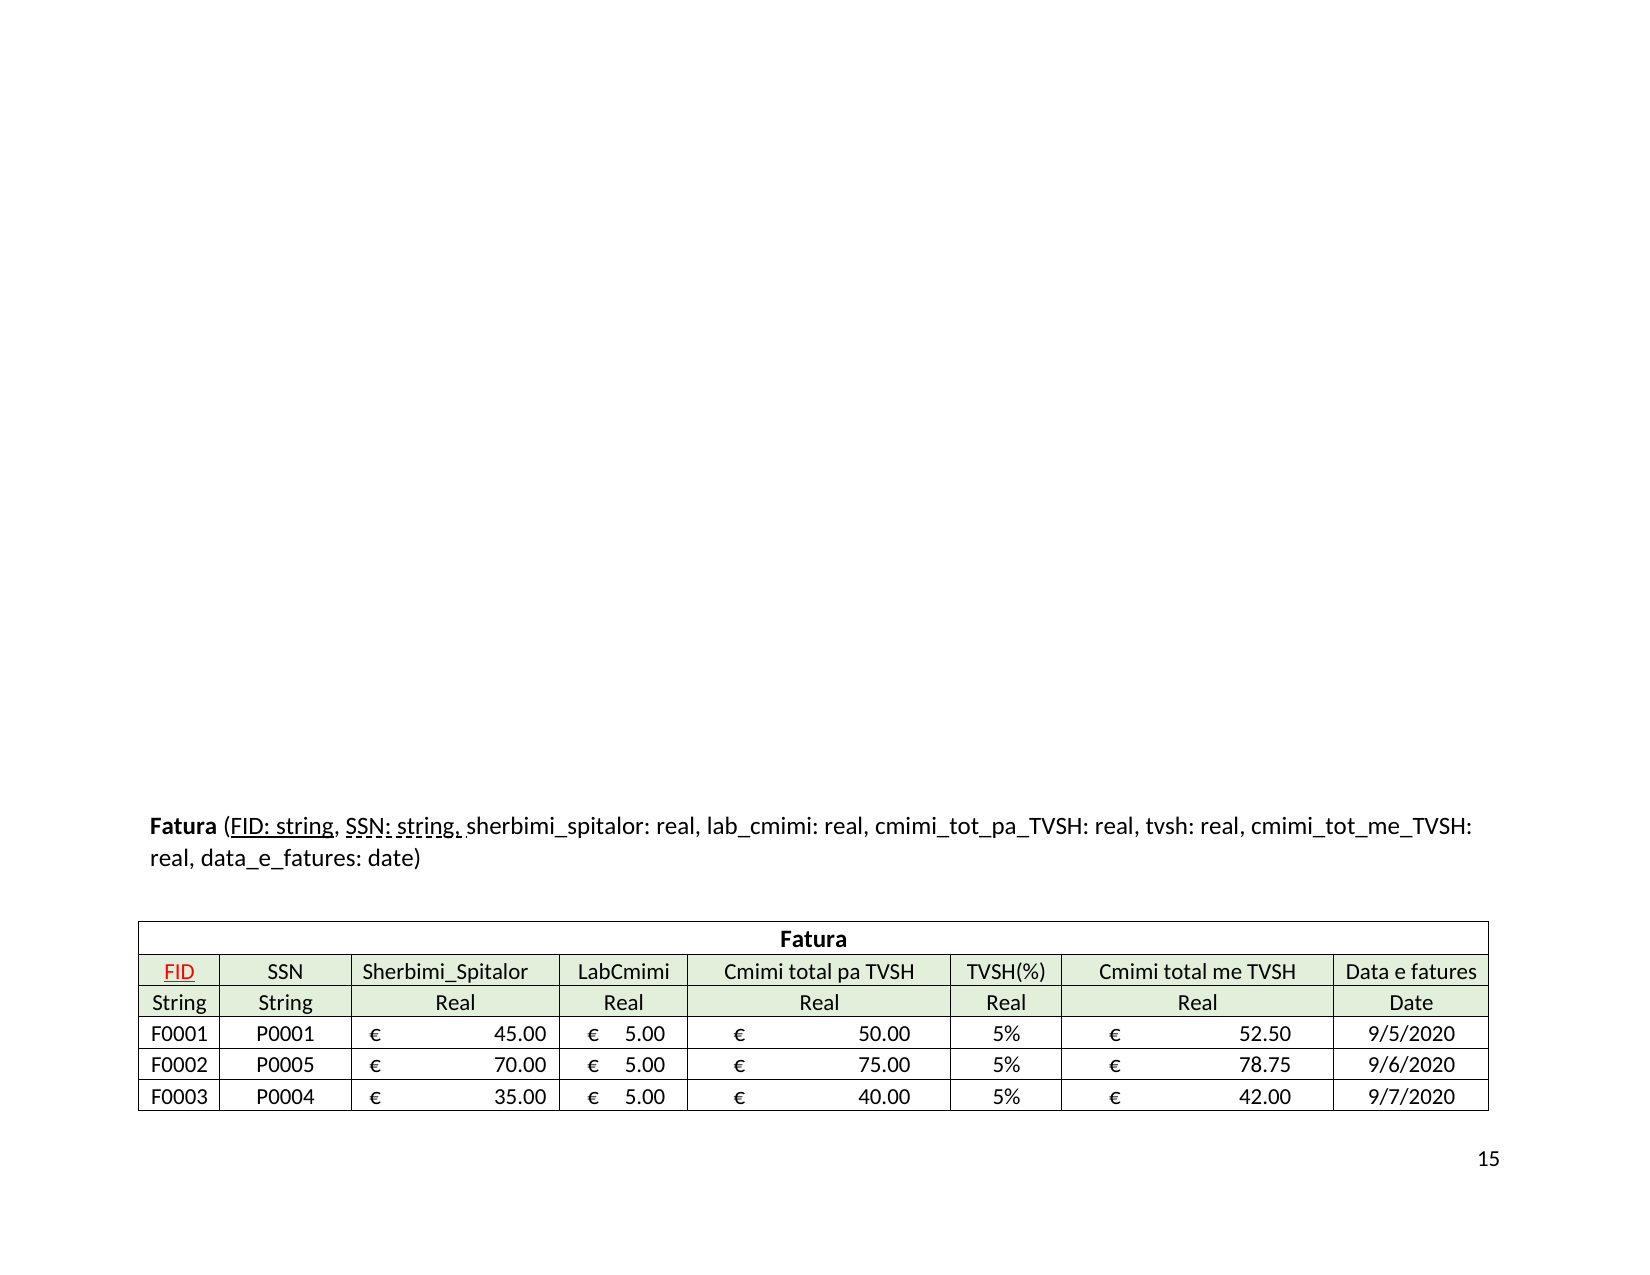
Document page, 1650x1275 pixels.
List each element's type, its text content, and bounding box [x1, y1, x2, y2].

table_cell TVSH(%) [951, 955, 1061, 985]
table_cell € 52.50 [1062, 1017, 1333, 1047]
table_cell 9/6/2020 [1334, 1049, 1488, 1079]
table_cell Real [688, 986, 950, 1016]
table_cell € 5.00 [560, 1049, 687, 1079]
table_cell Date [1334, 986, 1488, 1016]
table_cell € 78.75 [1062, 1049, 1333, 1079]
table_cell € 42.00 [1062, 1080, 1333, 1110]
table_cell 5% [951, 1080, 1061, 1110]
table_cell F0002 [139, 1049, 219, 1079]
table_cell P0005 [220, 1049, 351, 1079]
table_cell 5% [951, 1049, 1061, 1079]
table_cell € 45.00 [352, 1017, 559, 1047]
table_cell Sherbimi_Spitalor [352, 955, 559, 985]
table_cell 9/7/2020 [1334, 1080, 1488, 1110]
table_cell € 40.00 [688, 1080, 950, 1110]
table_cell String [139, 986, 219, 1016]
table_cell Cmimi total me TVSH [1062, 955, 1333, 985]
table_cell Real [1062, 986, 1333, 1016]
text Fatura (FID: string, SSN: string, sherbimi_spitalor: real, lab_cmimi: real, cmimi_tot_pa_TVSH: real, tvsh: real, cmimi_tot_me_TVSH: real, data_e_fatures: date) [150, 810, 1500, 902]
table_cell € 75.00 [688, 1049, 950, 1079]
table_cell F0003 [139, 1080, 219, 1110]
table_cell Data e fatures [1334, 955, 1488, 985]
table_cell Real [352, 986, 559, 1016]
table_cell 9/5/2020 [1334, 1017, 1488, 1047]
table_cell € 5.00 [560, 1017, 687, 1047]
table_cell FID [139, 955, 219, 985]
table_header Fatura [139, 922, 1488, 954]
table_cell Cmimi total pa TVSH [688, 955, 950, 985]
table_cell € 35.00 [352, 1080, 559, 1110]
table_cell Real [951, 986, 1061, 1016]
table_cell P0004 [220, 1080, 351, 1110]
table_cell F0001 [139, 1017, 219, 1047]
table_cell SSN [220, 955, 351, 985]
table_cell 5% [951, 1017, 1061, 1047]
table_cell € 50.00 [688, 1017, 950, 1047]
table_cell String [220, 986, 351, 1016]
table_cell € 5.00 [560, 1080, 687, 1110]
table_cell € 70.00 [352, 1049, 559, 1079]
table_cell P0001 [220, 1017, 351, 1047]
table_cell LabCmimi [560, 955, 687, 985]
table_cell Real [560, 986, 687, 1016]
